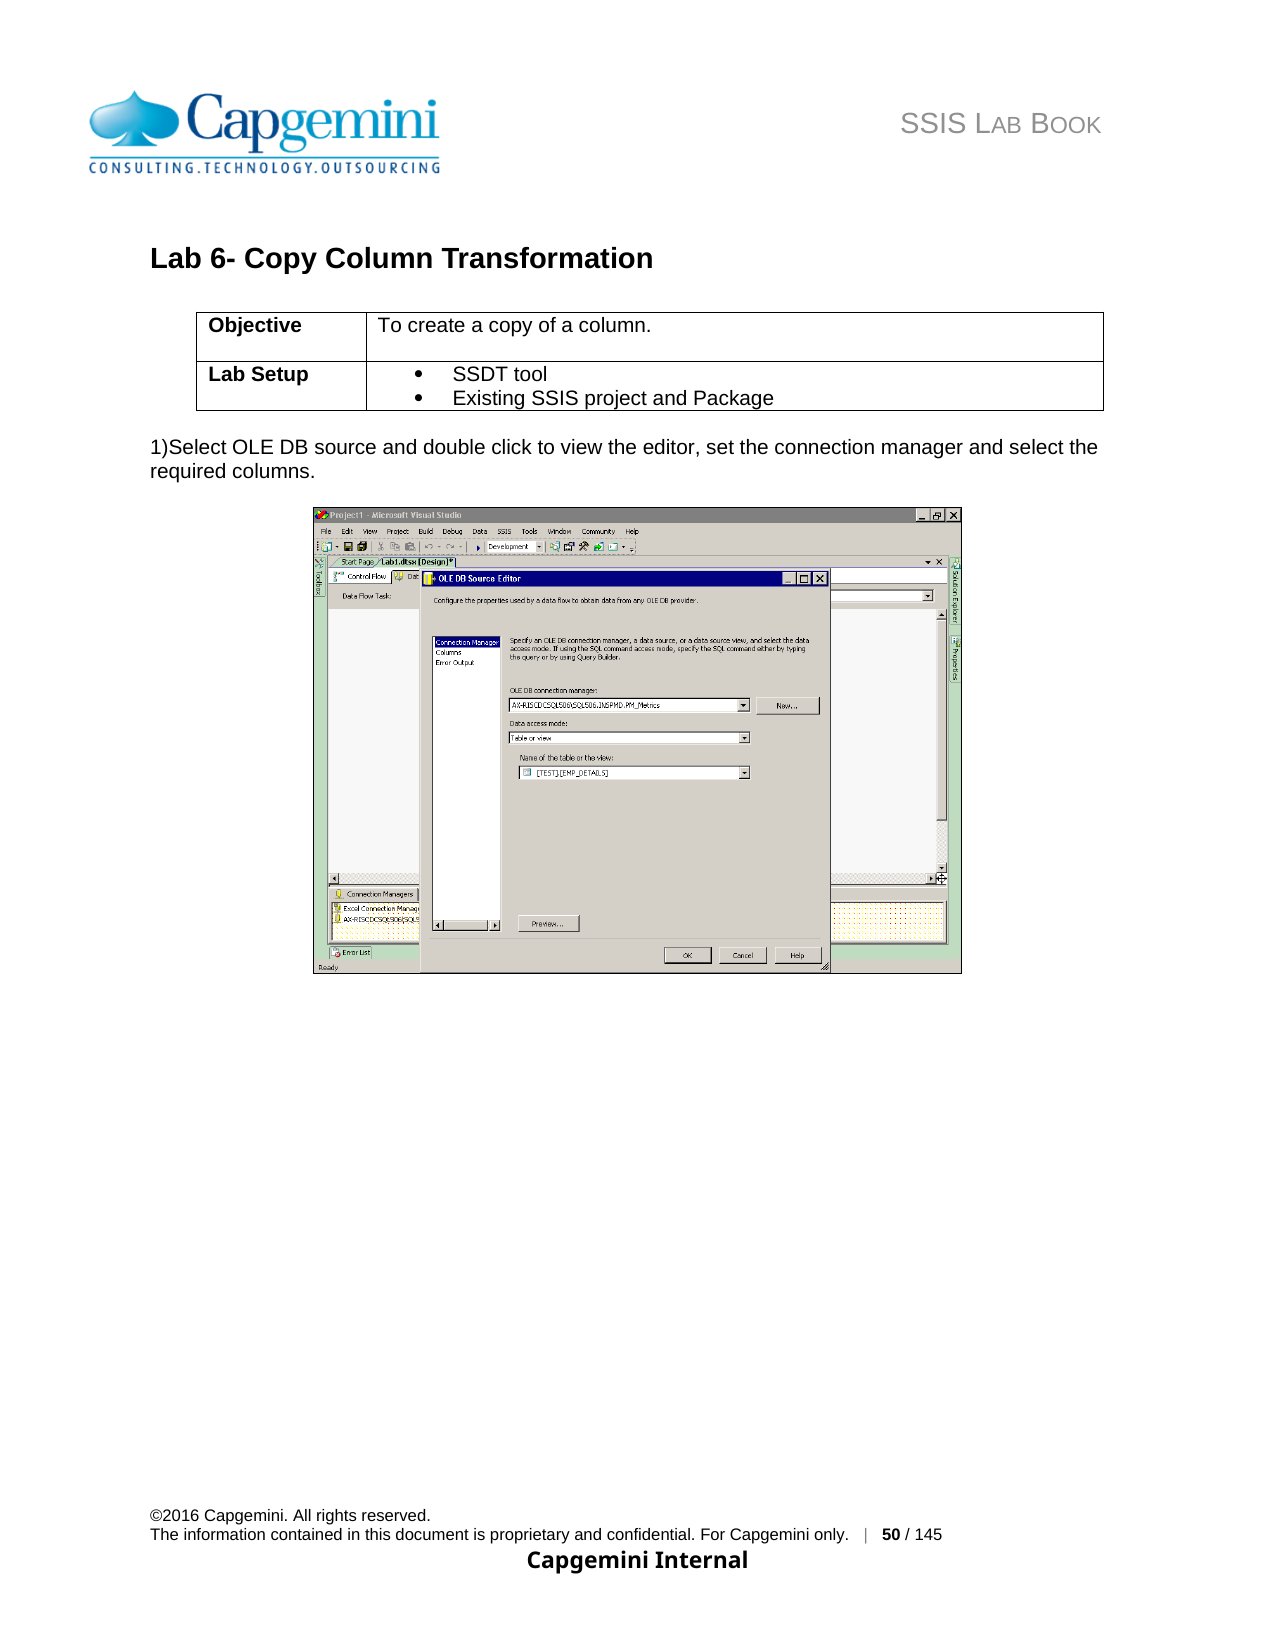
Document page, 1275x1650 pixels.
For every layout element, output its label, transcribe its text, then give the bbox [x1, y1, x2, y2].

text 1)Select OLE DB source and double click to view the editor, set the connection manager and select the required columns. [150, 435, 1125, 483]
title Lab 6- Copy Column Transformation [150, 242, 1125, 275]
table_header To create a copy of a column. [367, 313, 1103, 361]
table_cell SSDT tool Existing SSIS project and Package [367, 362, 1103, 410]
table_header Objective [197, 313, 366, 361]
picture [87, 89, 443, 177]
picture [314, 508, 961, 973]
table_cell Lab Setup [197, 362, 366, 410]
